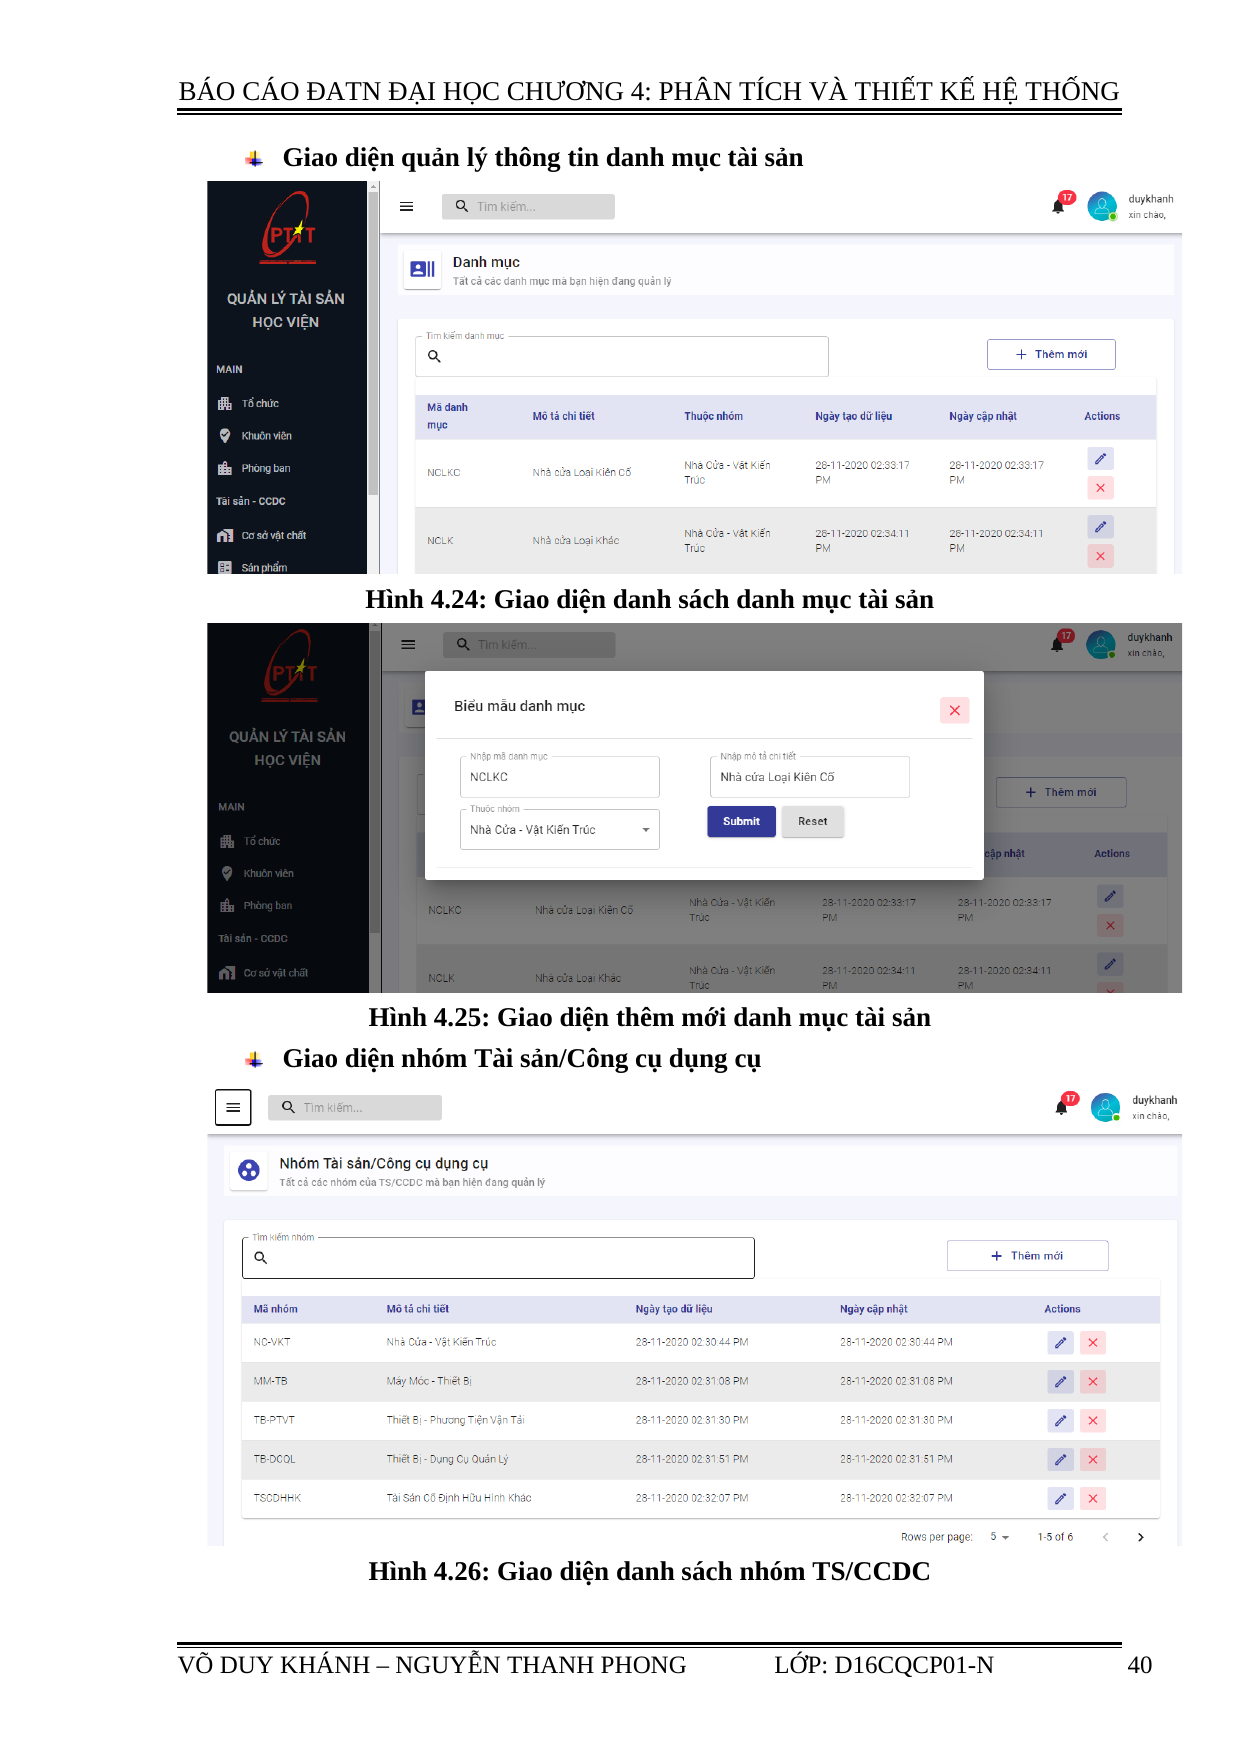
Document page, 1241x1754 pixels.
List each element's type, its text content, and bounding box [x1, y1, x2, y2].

picture [245, 1050, 263, 1068]
text Hình 4.26: Giao diện danh sách nhóm TS/CCDC [177, 1555, 1122, 1586]
text Hình 4.24: Giao diện danh sách danh mục tài sản [177, 583, 1122, 614]
picture [245, 149, 263, 167]
list Giao diện nhóm Tài sản/Công cụ dụng cụ [245, 1042, 1122, 1073]
picture [207, 1082, 1183, 1546]
picture [207, 623, 1183, 993]
list Giao diện quản lý thông tin danh mục tài sản [245, 141, 1122, 172]
text Hình 4.25: Giao diện thêm mới danh mục tài sản [177, 1001, 1122, 1033]
picture [207, 181, 1183, 574]
